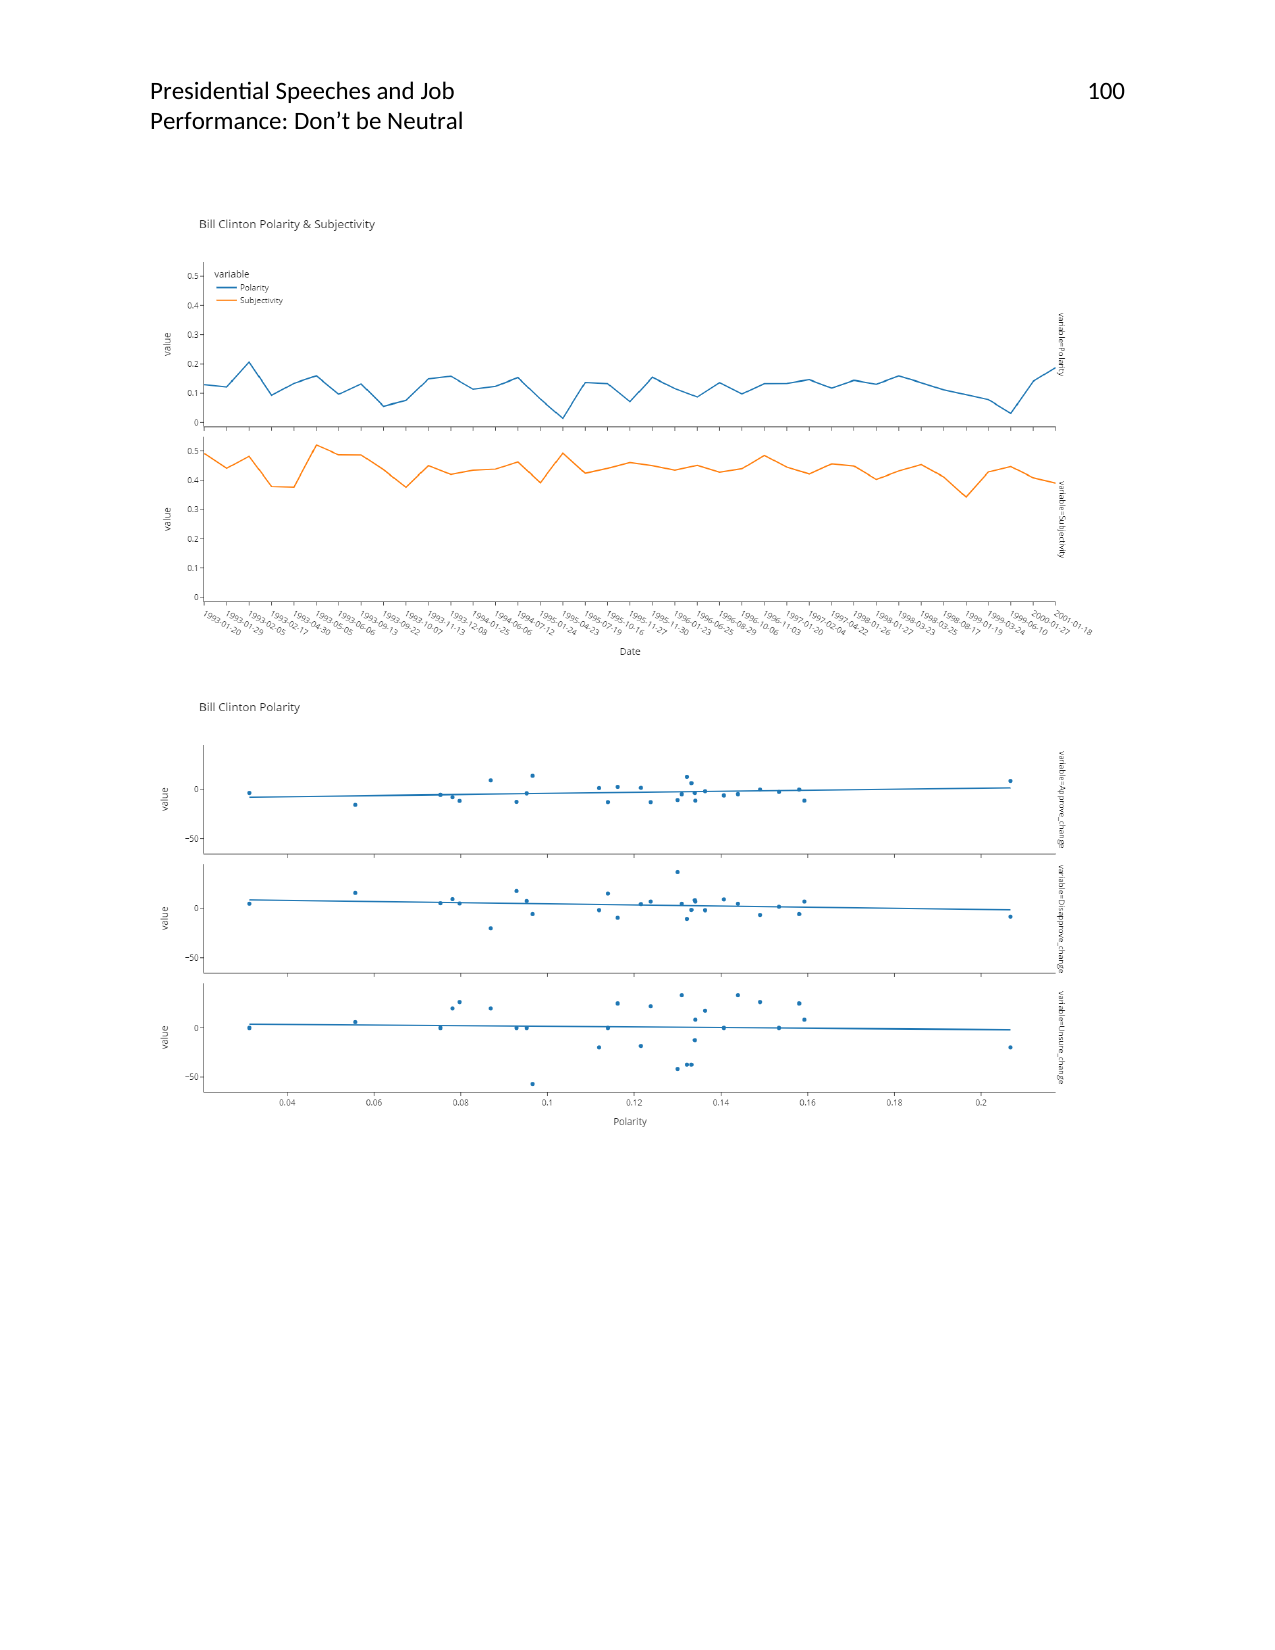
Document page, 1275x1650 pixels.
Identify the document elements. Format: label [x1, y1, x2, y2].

picture [150, 194, 1125, 662]
picture [150, 677, 1125, 1145]
